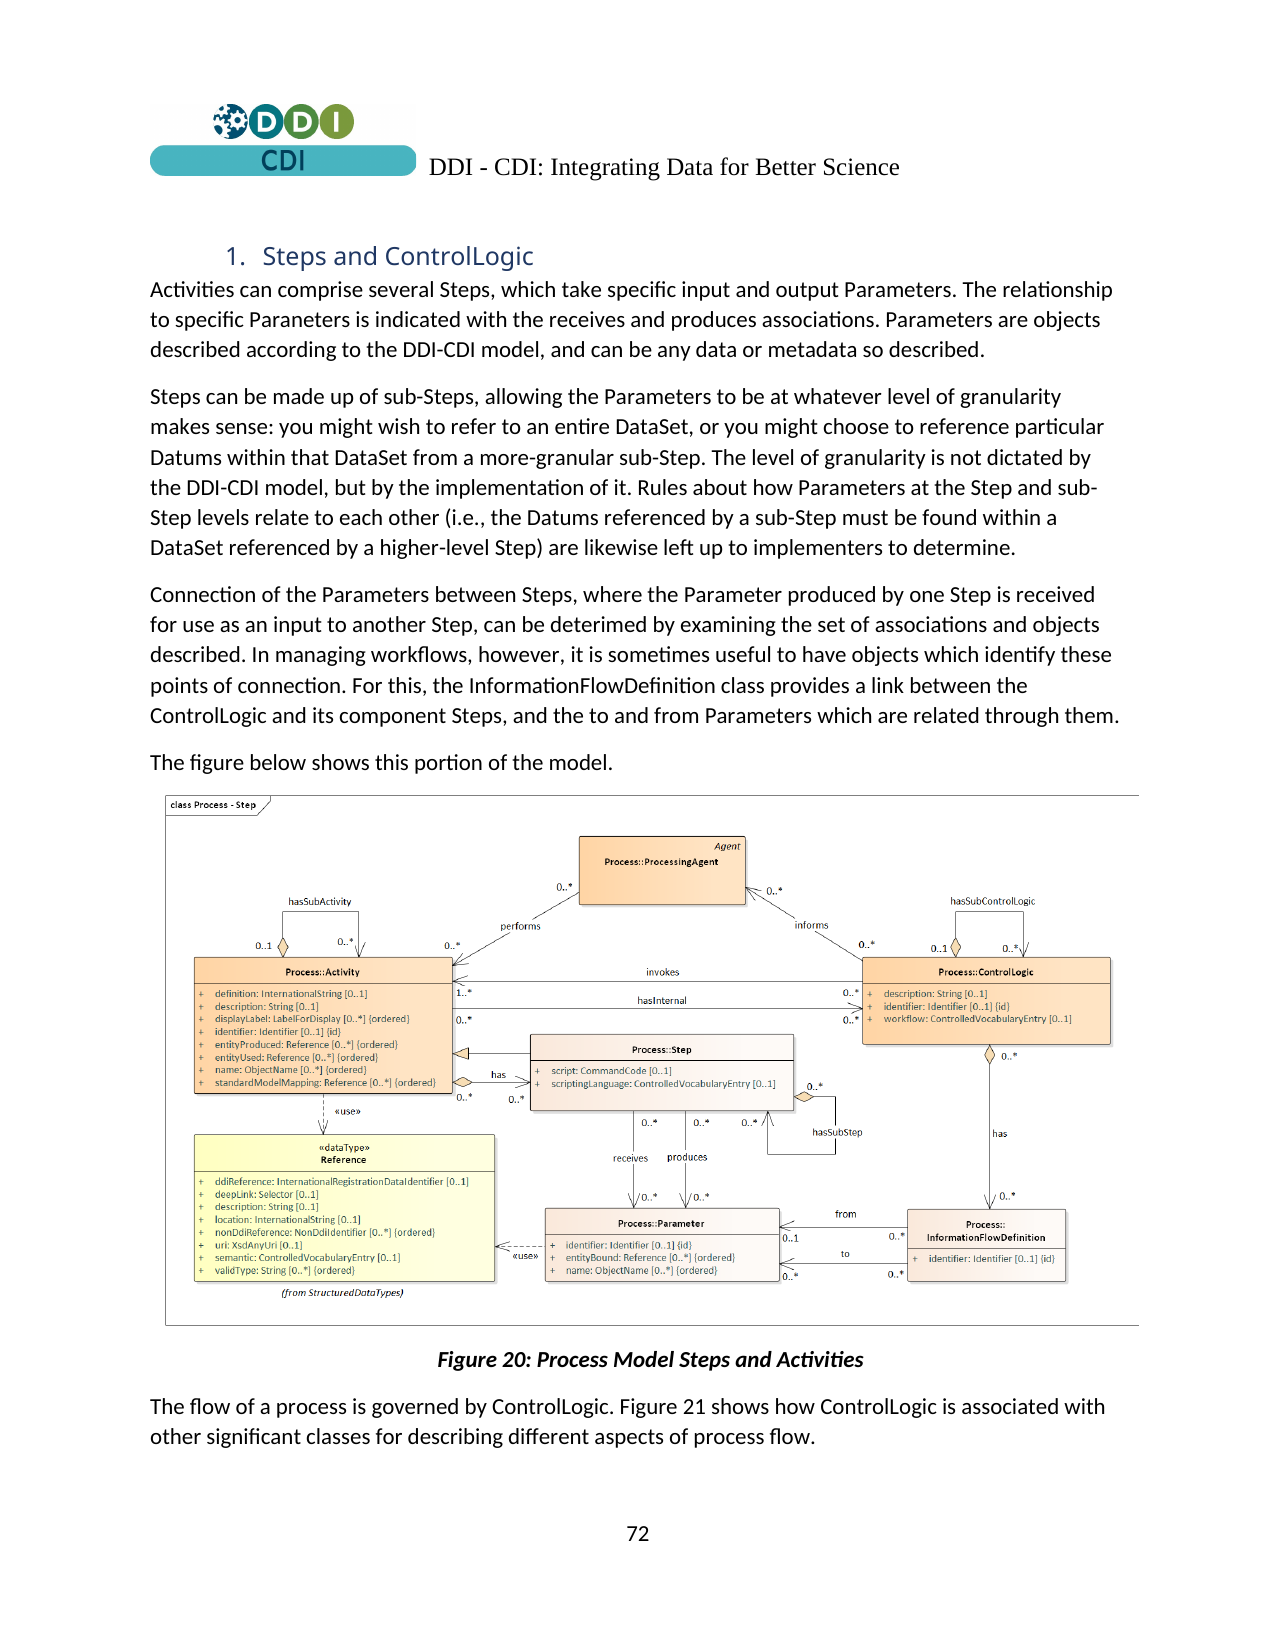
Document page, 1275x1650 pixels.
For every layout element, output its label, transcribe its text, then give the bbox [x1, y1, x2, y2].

subtitle Steps and ControlLogic [225, 238, 1125, 272]
text The flow of a process is governed by ControlLogic. Figure 21 shows how ControlLogic is associated with other significant classes for describing different aspects of process flow. [150, 1392, 1125, 1450]
picture [164, 794, 1139, 1326]
text Activities can comprise several Steps, which take specific input and output Parameters. The relationship to specific Paraneters is indicated with the receives and produces associations. Parameters are objects described according to the DDI-CDI model, and can be any data or metadata so described. [150, 275, 1125, 363]
text Steps can be made up of sub-Steps, allowing the Parameters to be at whatever level of granularity makes sense: you might wish to refer to an entire DataSet, or you might choose to reference particular Datums within that DataSet from a more-granular sub-Step. The level of granularity is not dictated by the DDI-CDI model, but by the implementation of it. Rules about how Parameters at the Step and sub-Step levels relate to each other (i.e., the Datums referenced by a sub-Step must be found within a DataSet referenced by a higher-level Step) are likewise left up to implementers to determine. [150, 382, 1125, 561]
text Figure 20: Process Model Steps and Activities [150, 1345, 1153, 1373]
picture [150, 104, 417, 176]
text The figure below shows this portion of the model. [150, 748, 1125, 776]
text Connection of the Parameters between Steps, where the Parameter produced by one Step is received for use as an input to another Step, can be deterimed by examining the set of associations and objects described. In managing workflows, however, it is sometimes useful to have objects which identify these points of connection. For this, the InformationFlowDefinition class provides a link between the ControlLogic and its component Steps, and the to and from Parameters which are related through them. [150, 580, 1125, 729]
